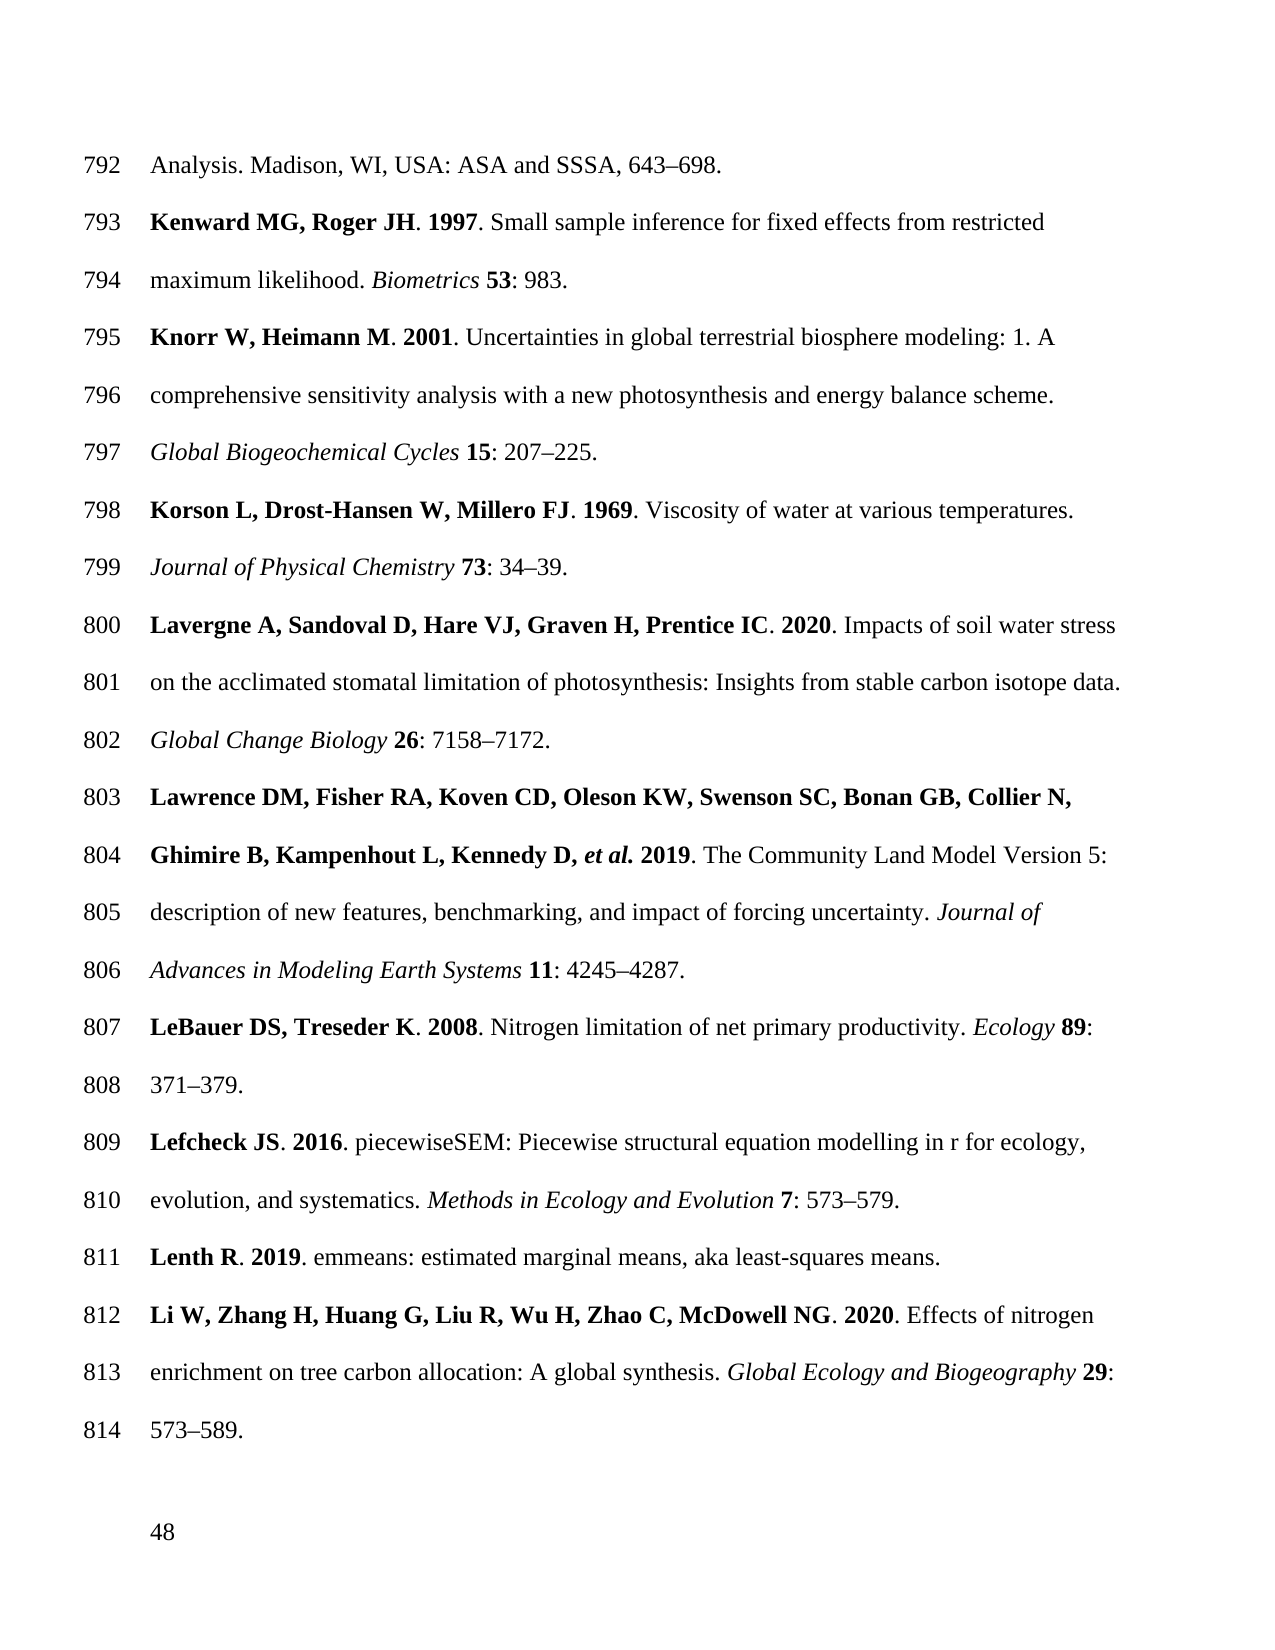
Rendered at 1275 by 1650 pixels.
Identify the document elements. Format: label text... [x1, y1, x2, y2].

text Lawrence DM, Fisher RA, Koven CD, Oleson KW, Swenson SC, Bonan GB, Collier N, Ghimire B, Kampenhout L, Kennedy D, et al. 2019. The Community Land Model Version 5: description of new features, benchmarking, and impact of forcing uncertainty. Journal of Advances in Modeling Earth Systems 11: 4245–4287. [150, 782, 1125, 984]
text Lenth R. 2019. emmeans: estimated marginal means, aka least-squares means. [150, 1242, 1125, 1271]
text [150, 150, 1125, 179]
text Kenward MG, Roger JH. 1997. Small sample inference for fixed effects from restricted maximum likelihood. Biometrics 53: 983. [150, 207, 1125, 294]
text Lefcheck JS. 2016. piecewiseSEM: Piecewise structural equation modelling in r for ecology, evolution, and systematics. Methods in Ecology and Evolution 7: 573–579. [150, 1127, 1125, 1214]
text Li W, Zhang H, Huang G, Liu R, Wu H, Zhao C, McDowell NG. 2020. Effects of nitrogen enrichment on tree carbon allocation: A global synthesis. Global Ecology and Biogeography 29: 573–589. [150, 1300, 1125, 1444]
text Knorr W, Heimann M. 2001. Uncertainties in global terrestrial biosphere modeling: 1. A comprehensive sensitivity analysis with a new photosynthesis and energy balance scheme. Global Biogeochemical Cycles 15: 207–225. [150, 322, 1125, 466]
text Lavergne A, Sandoval D, Hare VJ, Graven H, Prentice IC. 2020. Impacts of soil water stress on the acclimated stomatal limitation of photosynthesis: Insights from stable carbon isotope data. Global Change Biology 26: 7158–7172. [150, 610, 1125, 754]
text LeBauer DS, Treseder K. 2008. Nitrogen limitation of net primary productivity. Ecology 89: 371–379. [150, 1012, 1125, 1099]
text Korson L, Drost-Hansen W, Millero FJ. 1969. Viscosity of water at various temperatures. Journal of Physical Chemistry 73: 34–39. [150, 495, 1125, 581]
